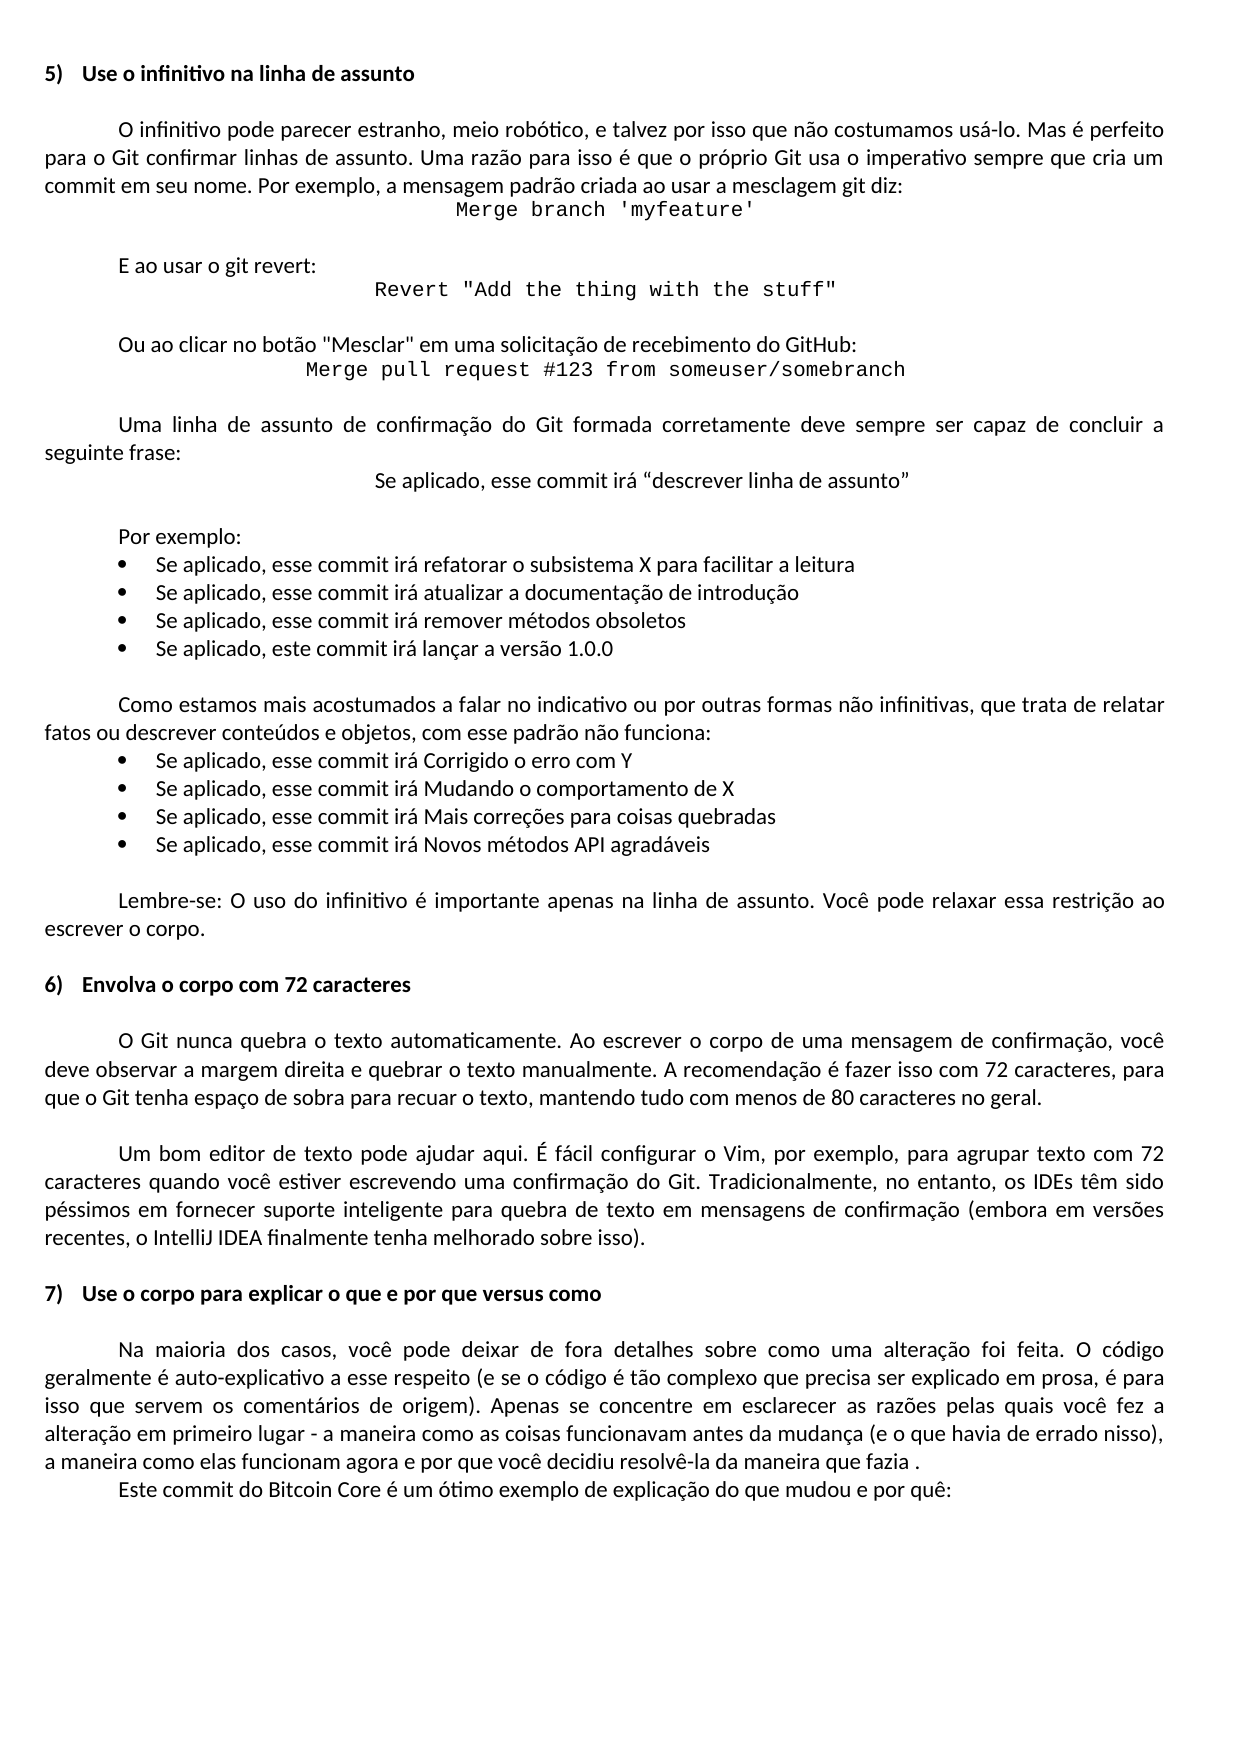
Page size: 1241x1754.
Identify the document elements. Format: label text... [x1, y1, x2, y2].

text Como estamos mais acostumados a falar no indicativo ou por outras formas não infinitivas, que trata de relatar fatos ou descrever conteúdos e objetos, com esse padrão não funciona: [44, 690, 1167, 746]
text Revert "Add the thing with the stuff" [44, 279, 1167, 302]
list Se aplicado, esse commit irá Mais correções para coisas quebradas [118, 802, 1167, 831]
text Merge branch 'myfeature' [44, 199, 1167, 223]
list Use o infinitivo na linha de assunto [44, 59, 1167, 87]
text O infinitivo pode parecer estranho, meio robótico, e talvez por isso que não costumamos usá-lo. Mas é perfeito para o Git confirmar linhas de assunto. Uma razão para isso é que o próprio Git usa o imperativo sempre que cria um commit em seu nome. Por exemplo, a mensagem padrão criada ao usar a mesclagem git diz: [44, 115, 1167, 199]
list Se aplicado, esse commit irá Corrigido o erro com Y [118, 746, 1167, 774]
list Se aplicado, este commit irá lançar a versão 1.0.0 [118, 634, 1167, 662]
list Se aplicado, esse commit irá remover métodos obsoletos [118, 606, 1167, 634]
list Use o corpo para explicar o que e por que versus como [44, 1279, 1167, 1307]
text Ou ao clicar no botão "Mesclar" em uma solicitação de recebimento do GitHub: [44, 331, 1167, 358]
text Este commit do Bitcoin Core é um ótimo exemplo de explicação do que mudou e por quê: [44, 1475, 1167, 1503]
text Lembre-se: O uso do infinitivo é importante apenas na linha de assunto. Você pode relaxar essa restrição ao escrever o corpo. [44, 887, 1167, 943]
list Envolva o corpo com 72 caracteres [44, 971, 1167, 999]
text Merge pull request #123 from someuser/somebranch [44, 358, 1167, 382]
list Se aplicado, esse commit irá Mudando o comportamento de X [118, 774, 1167, 802]
list Se aplicado, esse commit irá Novos métodos API agradáveis [118, 831, 1167, 858]
list Se aplicado, esse commit irá atualizar a documentação de introdução [118, 578, 1167, 606]
text Por exemplo: [44, 522, 1167, 550]
text E ao usar o git revert: [44, 251, 1167, 279]
list Se aplicado, esse commit irá refatorar o subsistema X para facilitar a leitura [118, 550, 1167, 578]
text Um bom editor de texto pode ajudar aqui. É fácil configurar o Vim, por exemplo, para agrupar texto com 72 caracteres quando você estiver escrevendo uma confirmação do Git. Tradicionalmente, no entanto, os IDEs têm sido péssimos em fornecer suporte inteligente para quebra de texto em mensagens de confirmação (embora em versões recentes, o IntelliJ IDEA finalmente tenha melhorado sobre isso). [44, 1139, 1167, 1251]
text Na maioria dos casos, você pode deixar de fora detalhes sobre como uma alteração foi feita. O código geralmente é auto-explicativo a esse respeito (e se o código é tão complexo que precisa ser explicado em prosa, é para isso que servem os comentários de origem). Apenas se concentre em esclarecer as razões pelas quais você fez a alteração em primeiro lugar - a maneira como as coisas funcionavam antes da mudança (e o que havia de errado nisso), a maneira como elas funcionam agora e por que você decidiu resolvê-la da maneira que fazia . [44, 1335, 1167, 1475]
text Se aplicado, esse commit irá “descrever linha de assunto” [44, 466, 1167, 494]
text Uma linha de assunto de confirmação do Git formada corretamente deve sempre ser capaz de concluir a seguinte frase: [44, 410, 1167, 466]
text O Git nunca quebra o texto automaticamente. Ao escrever o corpo de uma mensagem de confirmação, você deve observar a margem direita e quebrar o texto manualmente. A recomendação é fazer isso com 72 caracteres, para que o Git tenha espaço de sobra para recuar o texto, mantendo tudo com menos de 80 caracteres no geral. [44, 1027, 1167, 1111]
